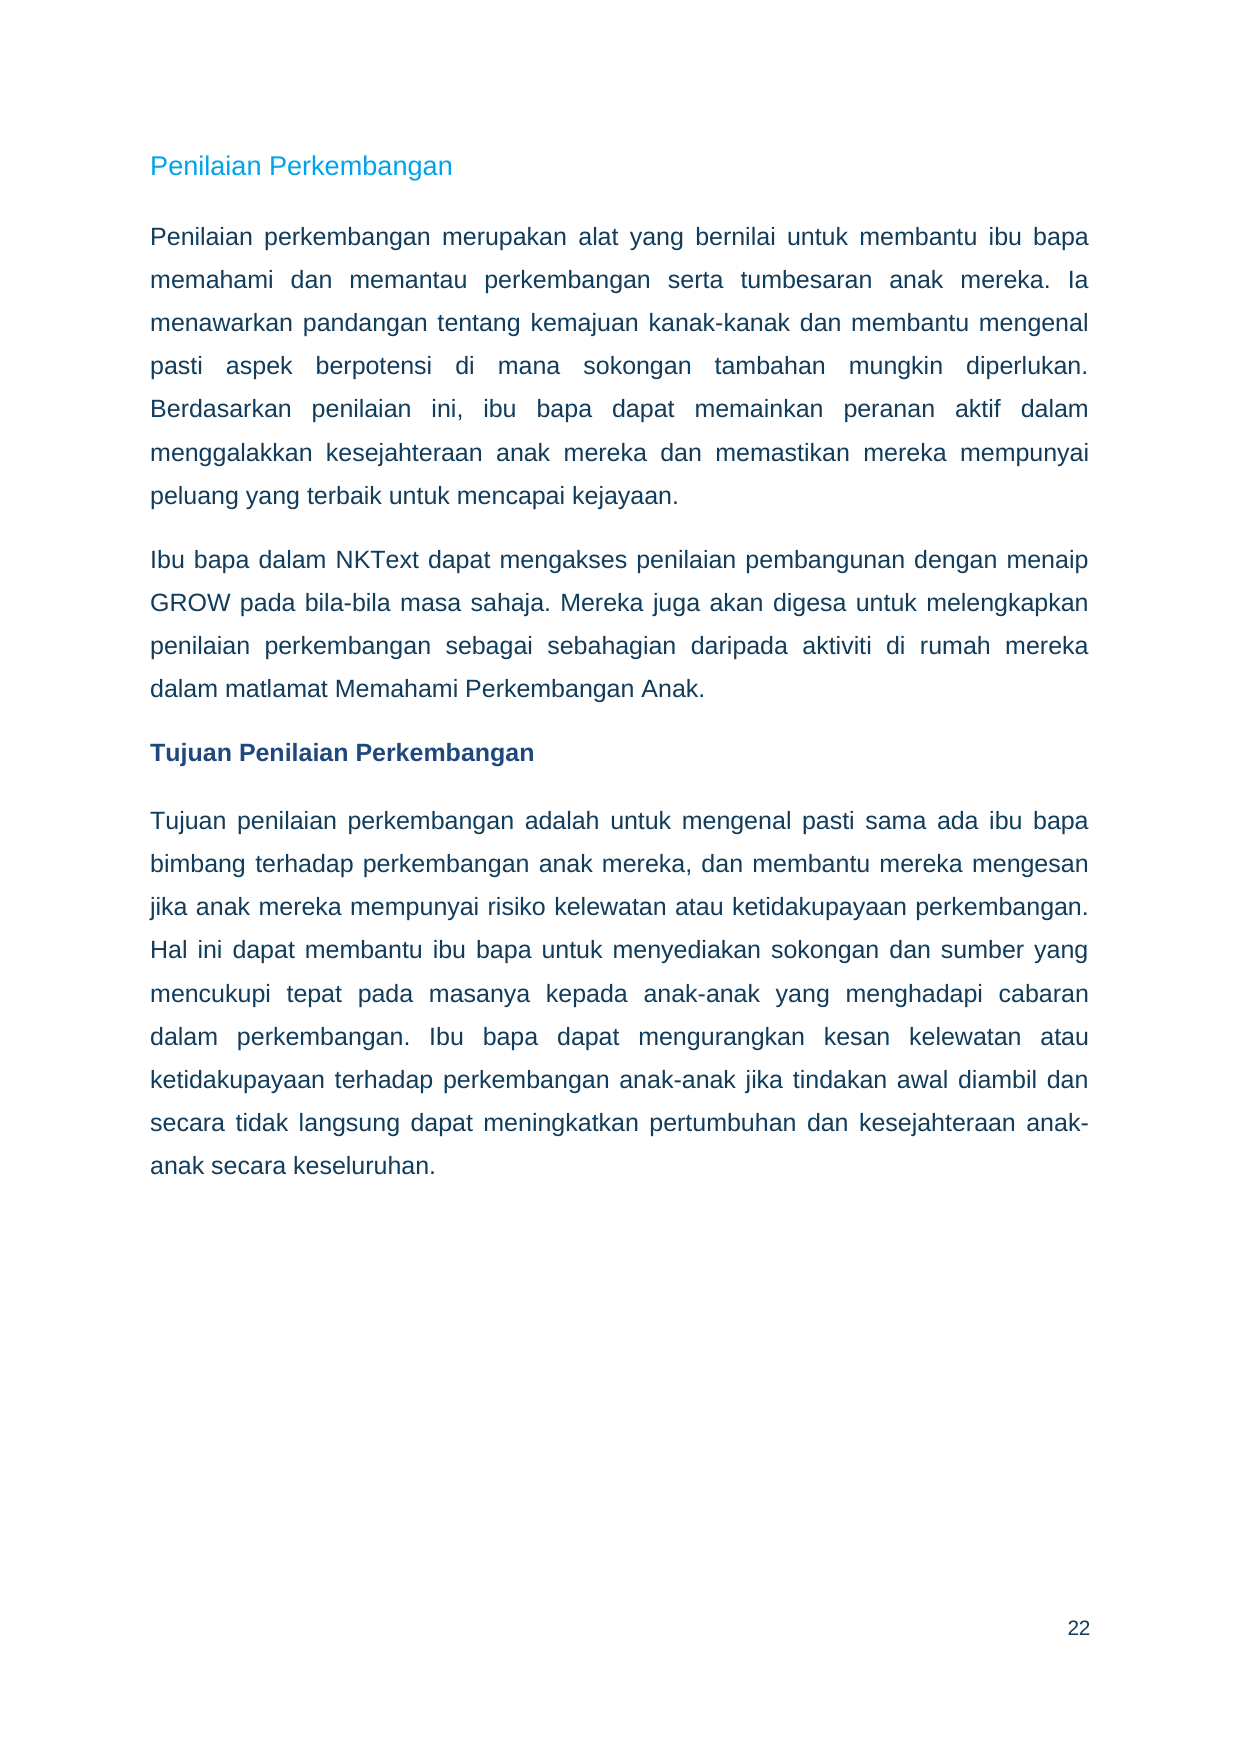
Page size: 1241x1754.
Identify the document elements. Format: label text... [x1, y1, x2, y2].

text Ibu bapa dalam NKText dapat mengakses penilaian pembangunan dengan menaip GROW pada bila-bila masa sahaja. Mereka juga akan digesa untuk melengkapkan penilaian perkembangan sebagai sebahagian daripada aktiviti di rumah mereka dalam matlamat Memahami Perkembangan Anak. [150, 544, 1090, 703]
subtitle Tujuan Penilaian Perkembangan [150, 738, 1090, 767]
text Penilaian perkembangan merupakan alat yang bernilai untuk membantu ibu bapa memahami dan memantau perkembangan serta tumbesaran anak mereka. Ia menawarkan pandangan tentang kemajuan kanak-kanak dan membantu mengenal pasti aspek berpotensi di mana sokongan tambahan mungkin diperlukan. Berdasarkan penilaian ini, ibu bapa dapat memainkan peranan aktif dalam menggalakkan kesejahteraan anak mereka dan memastikan mereka mempunyai peluang yang terbaik untuk mencapai kejayaan. [150, 222, 1090, 509]
subtitle Penilaian Perkembangan [150, 150, 1090, 181]
text Tujuan penilaian perkembangan adalah untuk mengenal pasti sama ada ibu bapa bimbang terhadap perkembangan anak mereka, dan membantu mereka mengesan jika anak mereka mempunyai risiko kelewatan atau ketidakupayaan perkembangan. Hal ini dapat membantu ibu bapa untuk menyediakan sokongan dan sumber yang mencukupi tepat pada masanya kepada anak-anak yang menghadapi cabaran dalam perkembangan. Ibu bapa dapat mengurangkan kesan kelewatan atau ketidakupayaan terhadap perkembangan anak-anak jika tindakan awal diambil dan secara tidak langsung dapat meningkatkan pertumbuhan dan kesejahteraan anak-anak secara keseluruhan. [150, 806, 1090, 1180]
